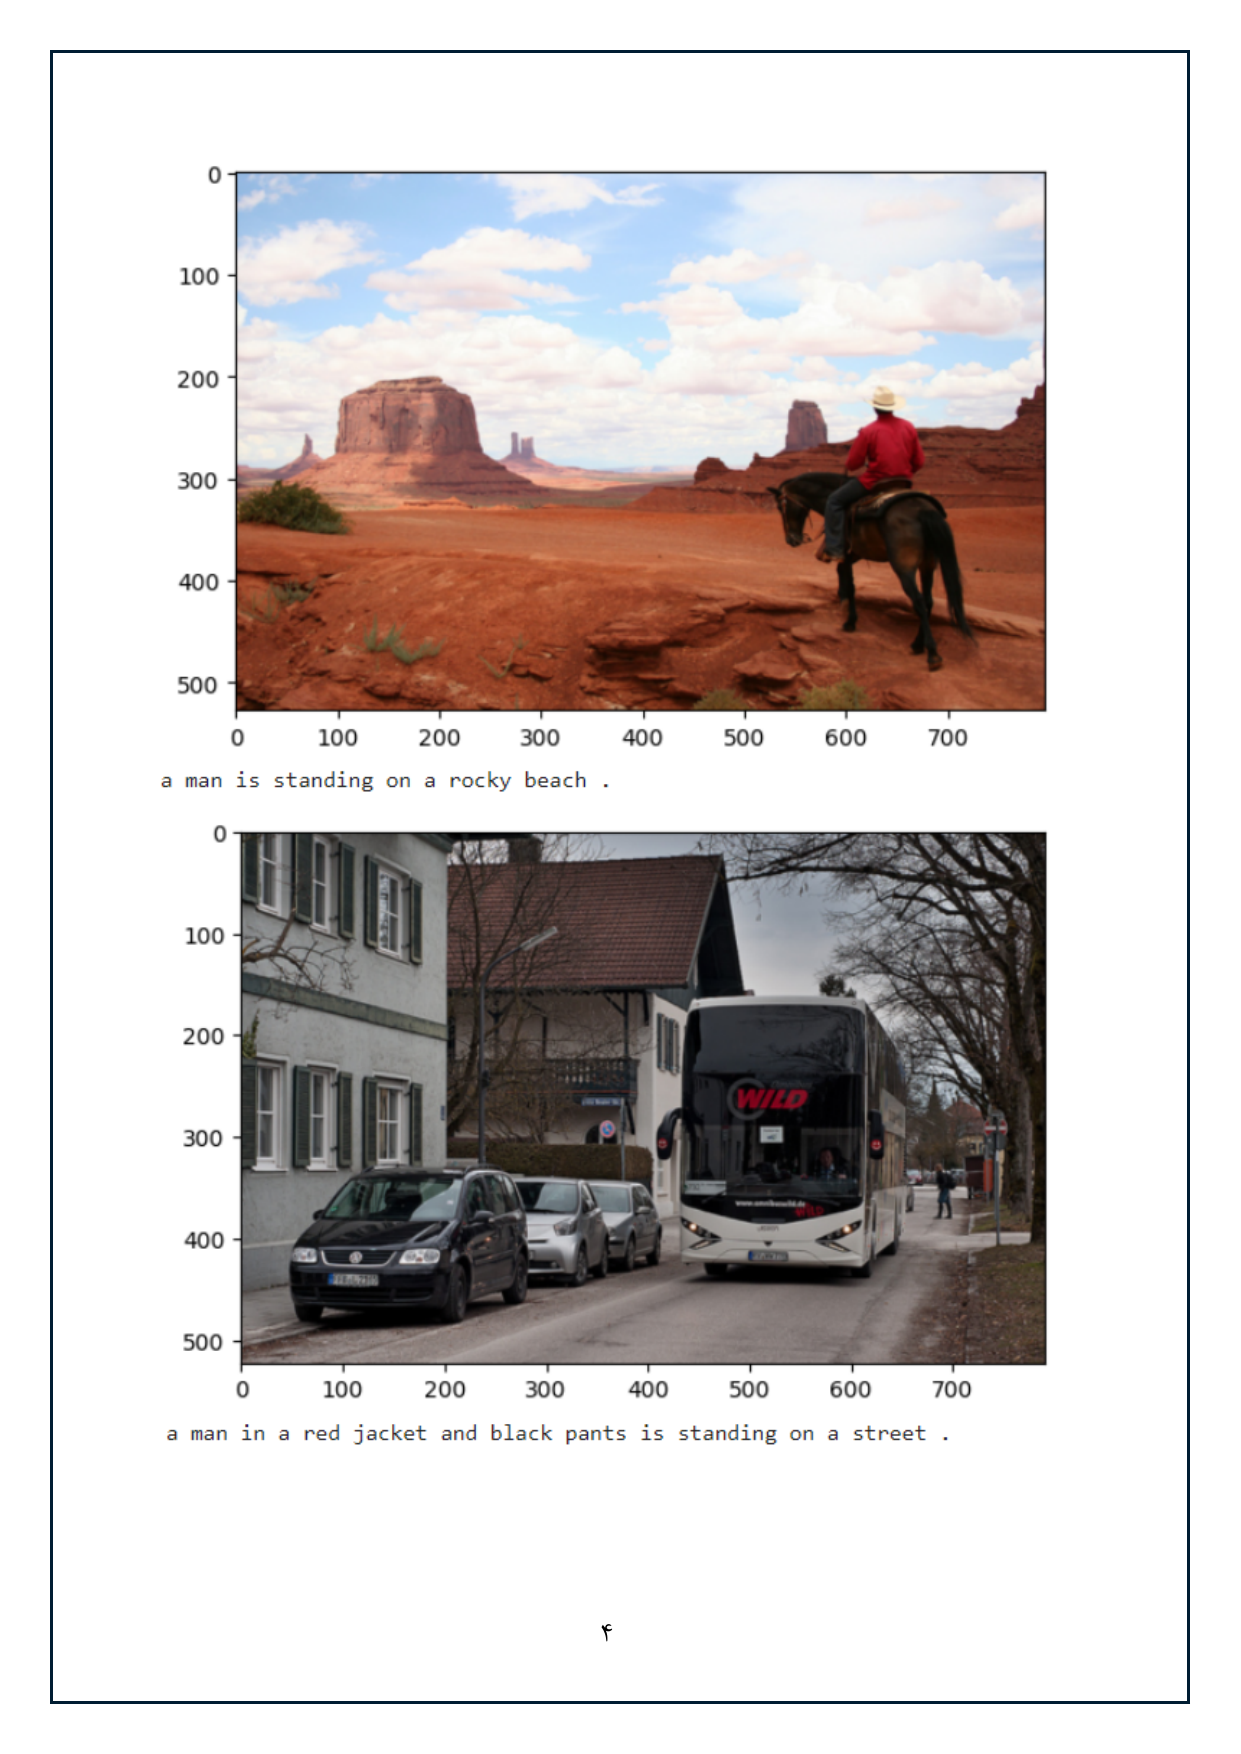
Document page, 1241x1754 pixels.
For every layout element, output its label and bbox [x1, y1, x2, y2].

picture [150, 150, 1064, 1459]
